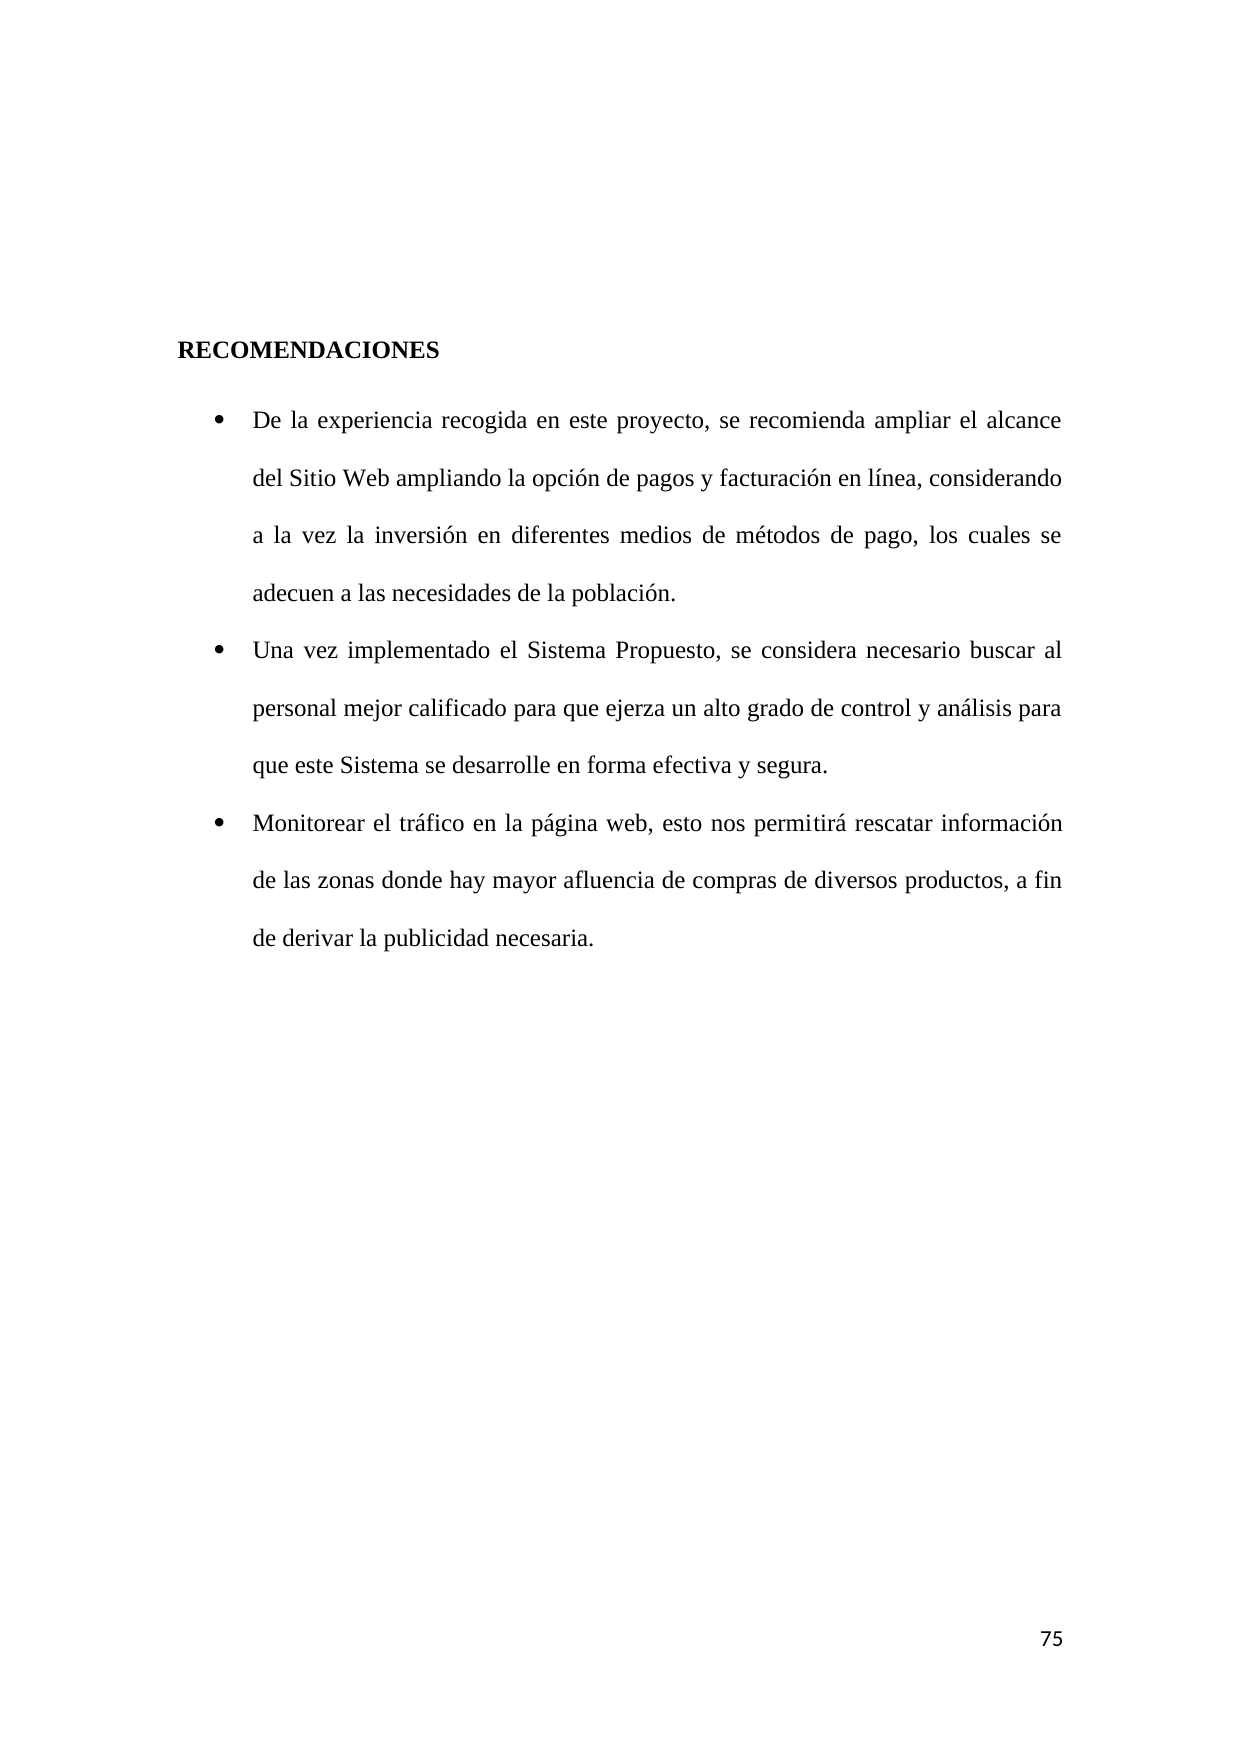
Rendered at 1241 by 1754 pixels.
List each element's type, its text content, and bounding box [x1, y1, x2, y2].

subtitle RECOMENDACIONES [177, 335, 1063, 364]
list Monitorear el tráfico en la página web, esto nos permitirá rescatar información de las zonas donde hay mayor afluencia de compras de diversos productos, a fin de derivar la publicidad necesaria. [215, 808, 1063, 951]
list Una vez implementado el Sistema Propuesto, se considera necesario buscar al personal mejor calificado para que ejerza un alto grado de control y análisis para que este Sistema se desarrolle en forma efectiva y segura. [215, 635, 1063, 779]
list De la experiencia recogida en este proyecto, se recomienda ampliar el alcance del Sitio Web ampliando la opción de pagos y facturación en línea, considerando a la vez la inversión en diferentes medios de métodos de pago, los cuales se adecuen a las necesidades de la población. [215, 405, 1063, 606]
